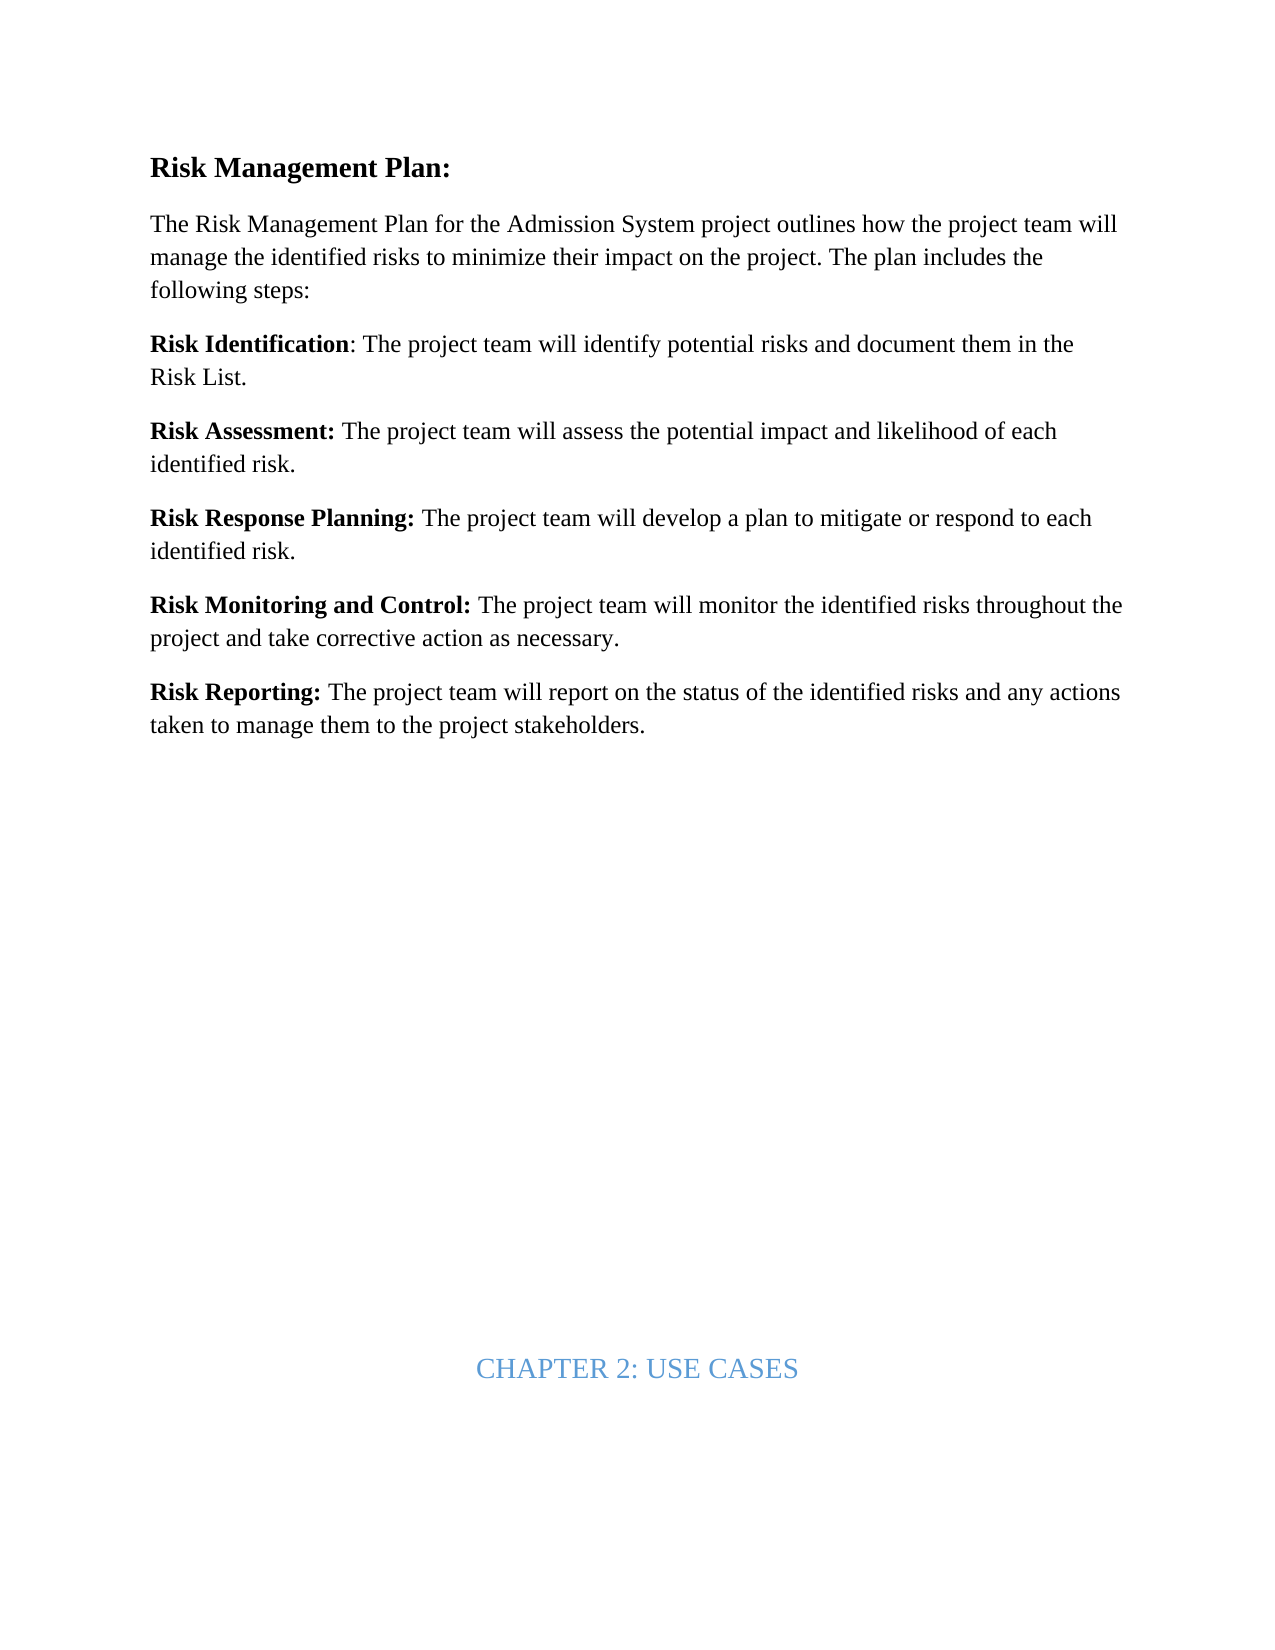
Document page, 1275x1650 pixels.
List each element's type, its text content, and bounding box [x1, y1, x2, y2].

text Risk Management Plan: [150, 150, 1125, 183]
text Risk Identification: The project team will identify potential risks and document them in the Risk List. [150, 329, 1125, 391]
text Risk Response Planning: The project team will develop a plan to mitigate or respond to each identified risk. [150, 503, 1125, 565]
subtitle CHAPTER 2: USE CASES [150, 1351, 1125, 1385]
text Risk Reporting: The project team will report on the status of the identified risks and any actions taken to manage them to the project stakeholders. [150, 677, 1125, 738]
text Risk Monitoring and Control: The project team will monitor the identified risks throughout the project and take corrective action as necessary. [150, 590, 1125, 652]
text The Risk Management Plan for the Admission System project outlines how the project team will manage the identified risks to minimize their impact on the project. The plan includes the following steps: [150, 209, 1125, 304]
text Risk Assessment: The project team will assess the potential impact and likelihood of each identified risk. [150, 416, 1125, 478]
